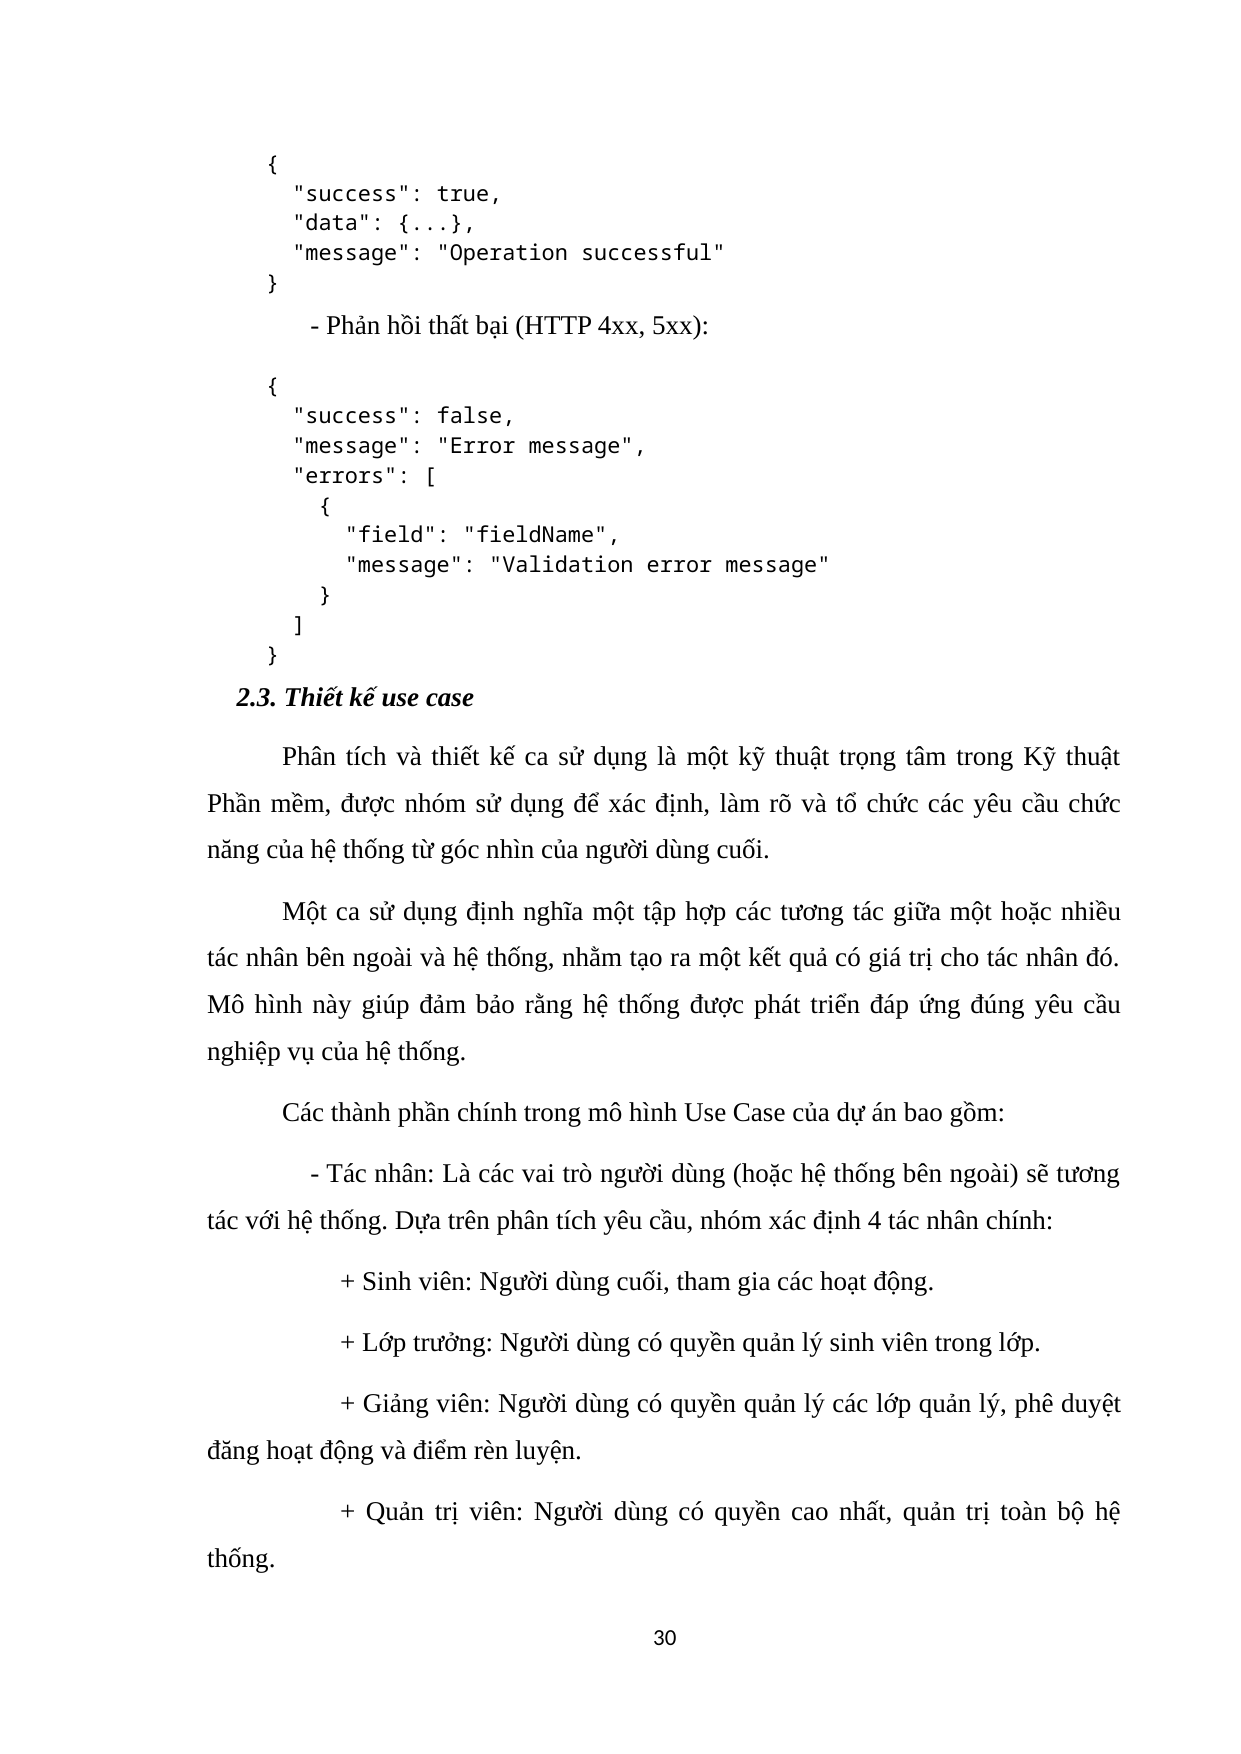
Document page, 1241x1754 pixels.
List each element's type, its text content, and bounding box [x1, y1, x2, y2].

text ] [207, 609, 1122, 638]
text { [207, 370, 1122, 400]
text - Phản hồi thất bại (HTTP 4xx, 5xx): [207, 309, 1122, 340]
text } [207, 638, 1122, 668]
text "success": true, [207, 177, 1122, 207]
text { [207, 148, 1122, 177]
text + Lớp trưởng: Người dùng có quyền quản lý sinh viên trong lớp. [207, 1326, 1122, 1357]
text "message": "Validation error message" [207, 549, 1122, 579]
text Phân tích và thiết kế ca sử dụng là một kỹ thuật trọng tâm trong Kỹ thuật Phần mềm, được nhóm sử dụng để xác định, làm rõ và tổ chức các yêu cầu chức năng của hệ thống từ góc nhìn của người dùng cuối. [207, 740, 1122, 864]
text { [207, 489, 1122, 519]
text "data": {...}, [207, 207, 1122, 237]
text } [207, 267, 1122, 297]
text 2.3. Thiết kế use case [207, 681, 1122, 712]
text "message": "Operation successful" [207, 237, 1122, 267]
text "field": "fieldName", [207, 519, 1122, 549]
text + Sinh viên: Người dùng cuối, tham gia các hoạt động. [207, 1265, 1122, 1296]
text "errors": [ [207, 460, 1122, 489]
text Các thành phần chính trong mô hình Use Case của dự án bao gồm: [207, 1096, 1122, 1127]
text Một ca sử dụng định nghĩa một tập hợp các tương tác giữa một hoặc nhiều tác nhân bên ngoài và hệ thống, nhằm tạo ra một kết quả có giá trị cho tác nhân đó. Mô hình này giúp đảm bảo rằng hệ thống được phát triển đáp ứng đúng yêu cầu nghiệp vụ của hệ thống. [207, 894, 1122, 1066]
text + Giảng viên: Người dùng có quyền quản lý các lớp quản lý, phê duyệt đăng hoạt động và điểm rèn luyện. [207, 1387, 1122, 1465]
text "message": "Error message", [207, 430, 1122, 460]
text "success": false, [207, 400, 1122, 430]
text + Quản trị viên: Người dùng có quyền cao nhất, quản trị toàn bộ hệ thống. [207, 1495, 1122, 1573]
text } [207, 579, 1122, 609]
text - Tác nhân: Là các vai trò người dùng (hoặc hệ thống bên ngoài) sẽ tương tác với hệ thống. Dựa trên phân tích yêu cầu, nhóm xác định 4 tác nhân chính: [207, 1157, 1122, 1235]
